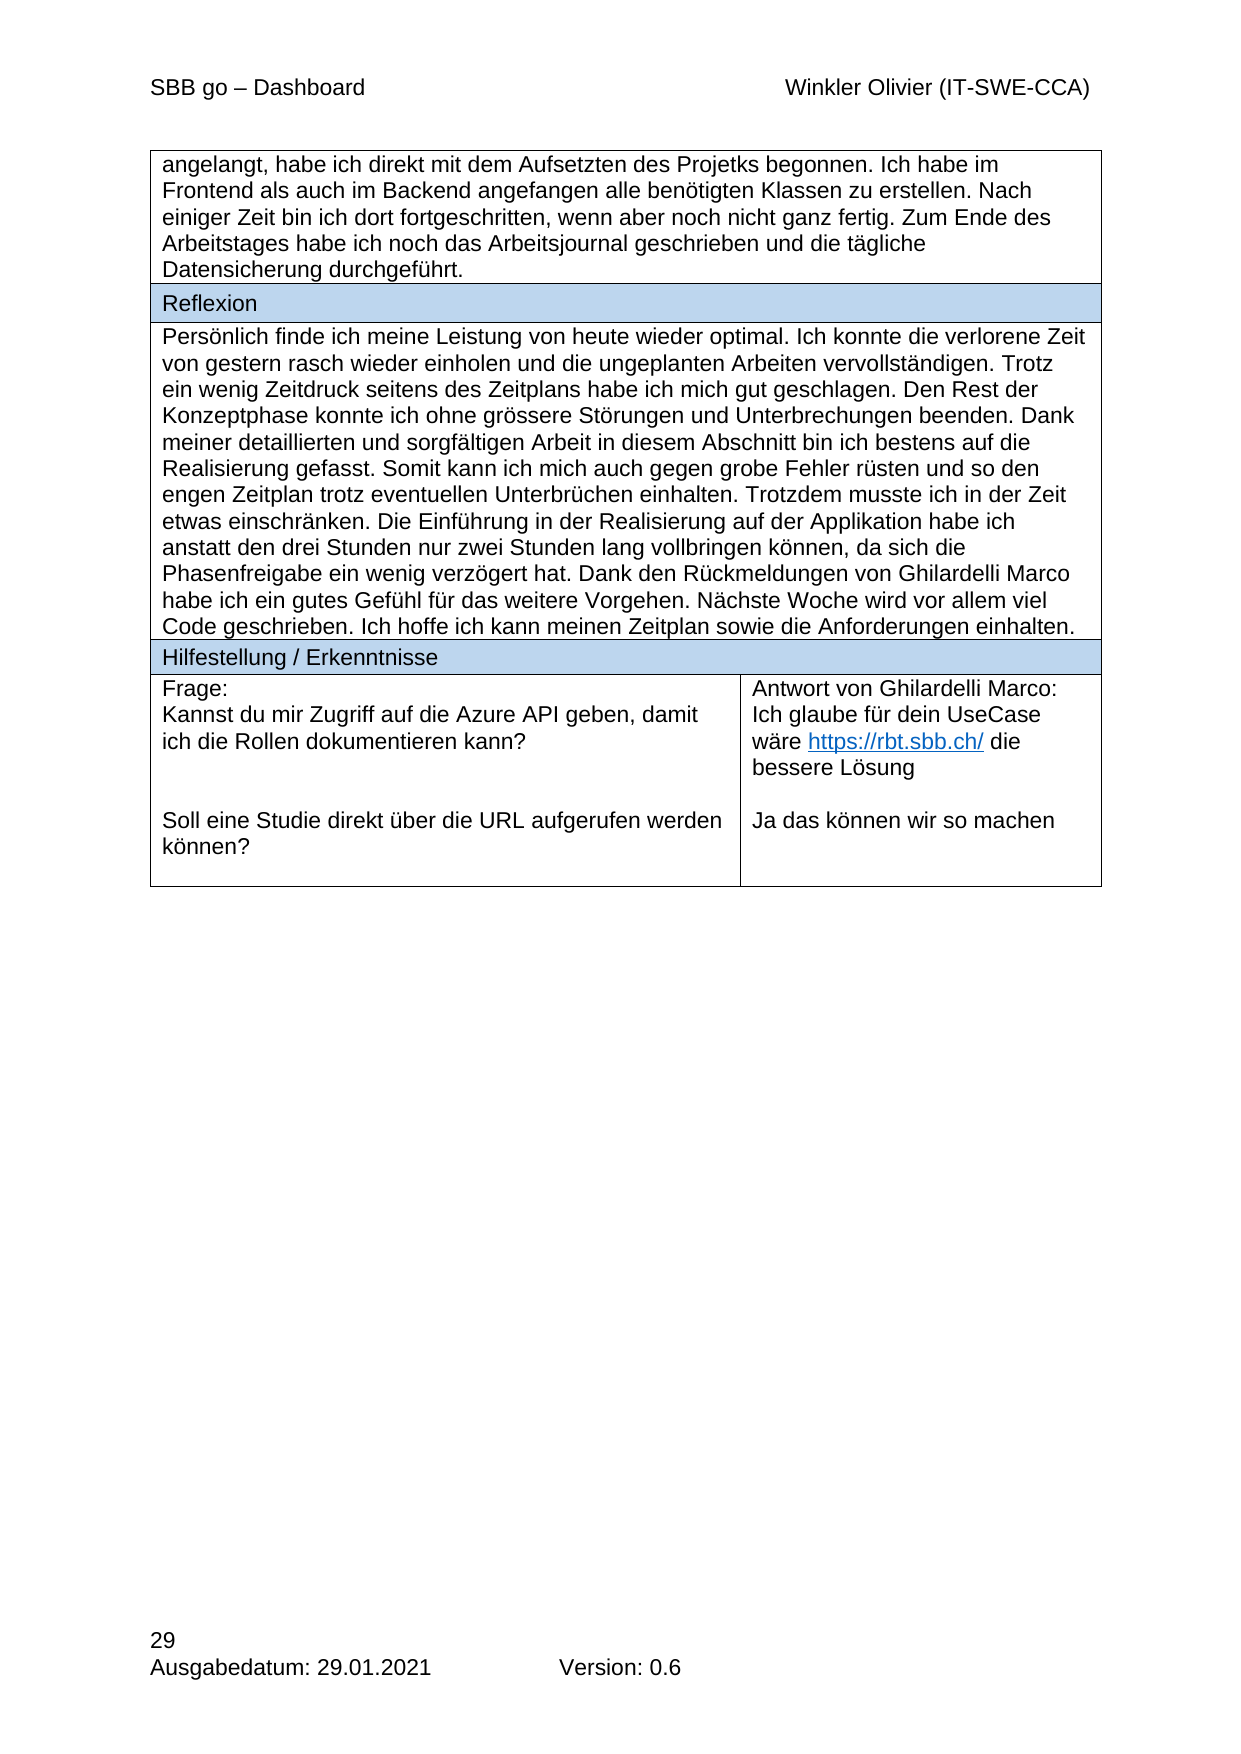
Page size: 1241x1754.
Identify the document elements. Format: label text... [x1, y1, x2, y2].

table_cell Frage: Kannst du mir Zugriff auf die Azure API geben, damit ich die Rollen dokumentieren kann? Soll eine Studie direkt über die URL aufgerufen werden können? [151, 675, 740, 886]
table_cell Hilfestellung / Erkenntnisse [151, 640, 1101, 674]
table_cell Antwort von Ghilardelli Marco: Ich glaube für dein UseCase wäre https://rbt.sbb.ch/ die bessere Lösung Ja das können wir so machen [741, 675, 1101, 886]
table_cell Reflexion [151, 284, 1101, 322]
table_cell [151, 151, 1101, 283]
table_cell Persönlich finde ich meine Leistung von heute wieder optimal. Ich konnte die verlorene Zeit von gestern rasch wieder einholen und die ungeplanten Arbeiten vervollständigen. Trotz ein wenig Zeitdruck seitens des Zeitplans habe ich mich gut geschlagen. Den Rest der Konzeptphase konnte ich ohne grössere Störungen und Unterbrechungen beenden. Dank meiner detaillierten und sorgfältigen Arbeit in diesem Abschnitt bin ich bestens auf die Realisierung gefasst. Somit kann ich mich auch gegen grobe Fehler rüsten und so den engen Zeitplan trotz eventuellen Unterbrüchen einhalten. Trotzdem musste ich in der Zeit etwas einschränken. Die Einführung in der Realisierung auf der Applikation habe ich anstatt den drei Stunden nur zwei Stunden lang vollbringen können, da sich die Phasenfreigabe ein wenig verzögert hat. Dank den Rückmeldungen von Ghilardelli Marco habe ich ein gutes Gefühl für das weitere Vorgehen. Nächste Woche wird vor allem viel Code geschrieben. Ich hoffe ich kann meinen Zeitplan sowie die Anforderungen einhalten. [151, 323, 1101, 639]
